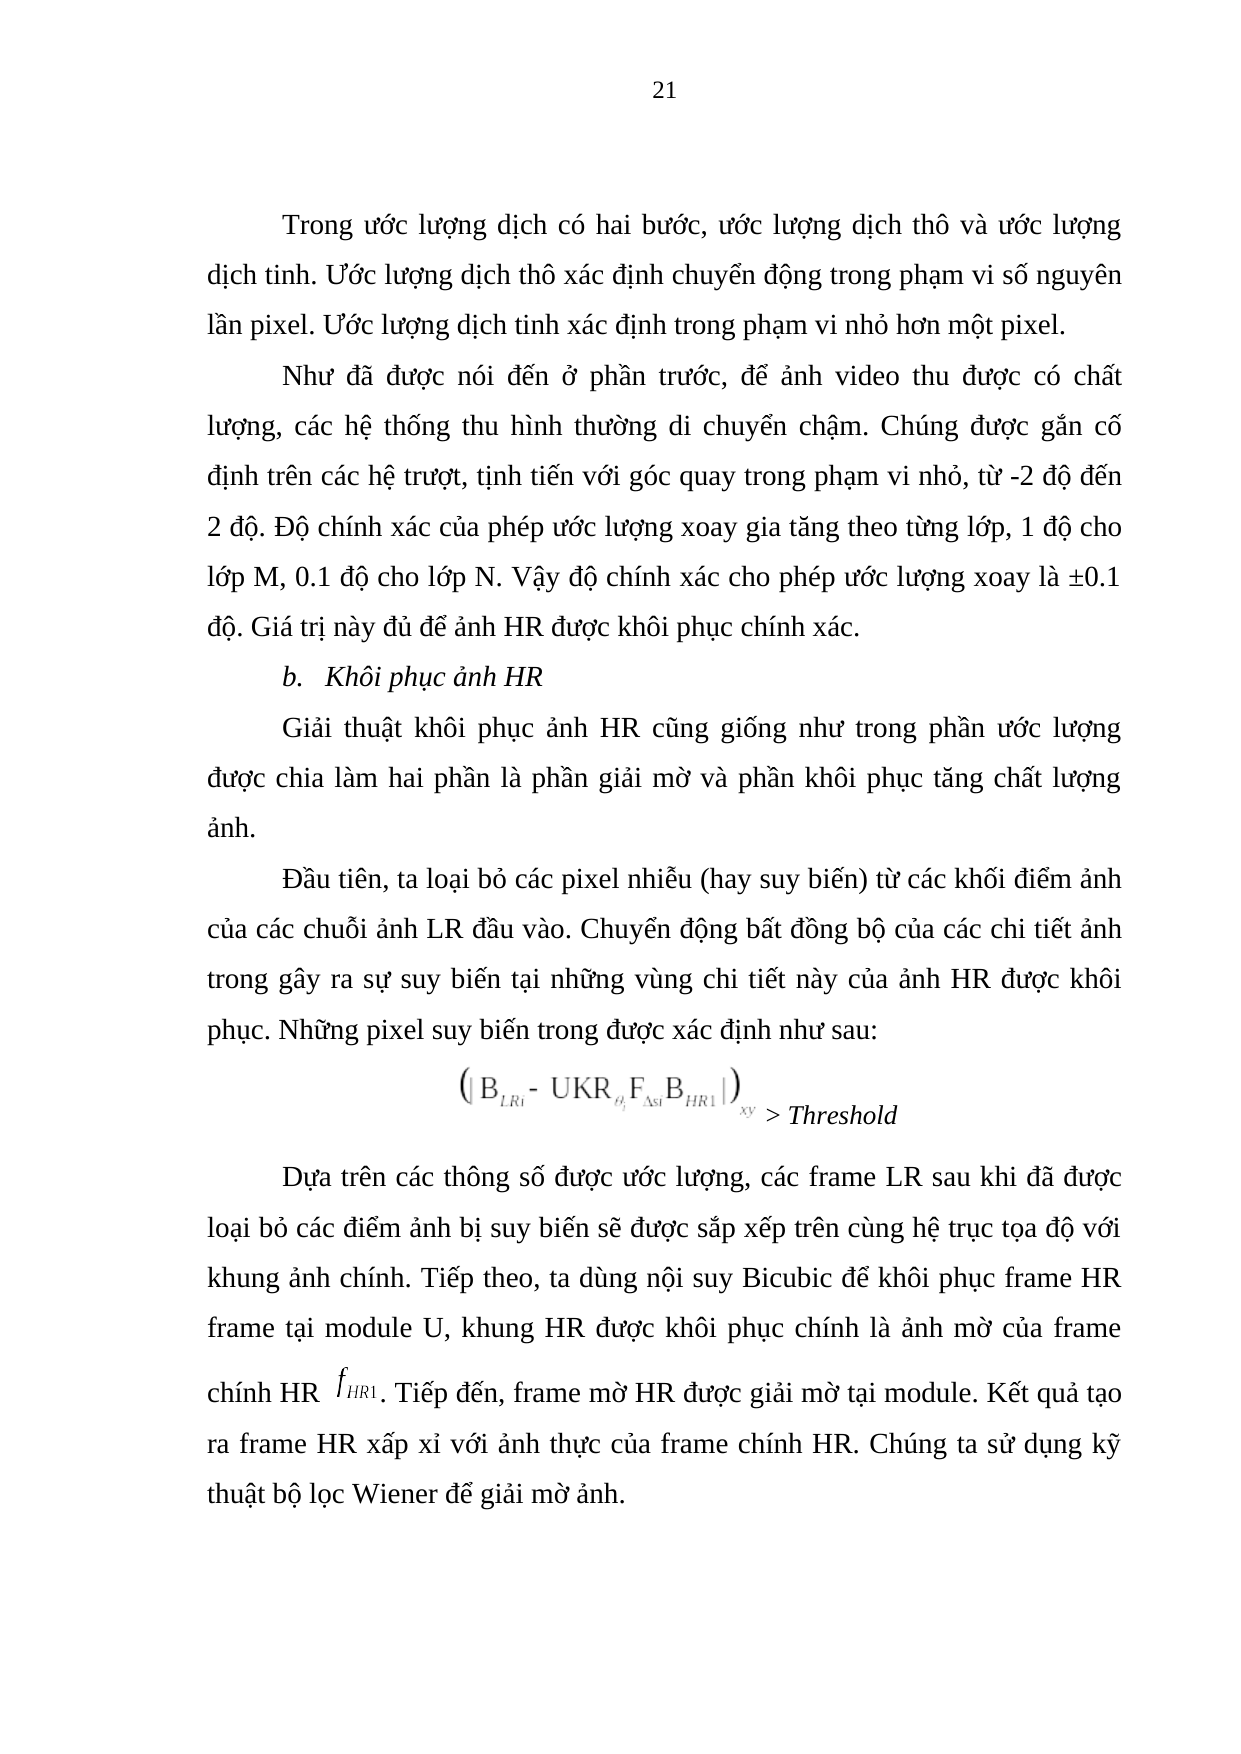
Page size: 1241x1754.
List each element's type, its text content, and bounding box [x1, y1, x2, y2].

text > Threshold [207, 1062, 1122, 1130]
text Trong ước lượng dịch có hai bước, ước lượng dịch thô và ước lượng dịch tinh. Ước lượng dịch thô xác định chuyển động trong phạm vi số nguyên lần pixel. Ước lượng dịch tinh xác định trong phạm vi nhỏ hơn một pixel. [207, 207, 1122, 341]
list Khôi phục ảnh HR [207, 659, 1122, 693]
text Giải thuật khôi phục ảnh HR cũng giống như trong phần ước lượng được chia làm hai phần là phần giải mờ và phần khôi phục tăng chất lượng ảnh. [207, 710, 1122, 844]
text Dựa trên các thông số được ước lượng, các frame LR sau khi đã được loại bỏ các điểm ảnh bị suy biến sẽ được sắp xếp trên cùng hệ trục tọa độ với khung ảnh chính. Tiếp theo, ta dùng nội suy Bicubic để khôi phục frame HR frame tại module U, khung HR được khôi phục chính là ảnh mờ của frame chính HR . Tiếp đến, frame mờ HR được giải mờ tại module. Kết quả tạo ra frame HR xấp xỉ với ảnh thực của frame chính HR. Chúng ta sử dụng kỹ thuật bộ lọc Wiener để giải mờ ảnh. [207, 1159, 1122, 1509]
text Đầu tiên, ta loại bỏ các pixel nhiễu (hay suy biến) từ các khối điểm ảnh của các chuỗi ảnh LR đầu vào. Chuyển động bất đồng bộ của các chi tiết ảnh trong gây ra sự suy biến tại những vùng chi tiết này của ảnh HR được khôi phục. Những pixel suy biến trong được xác định như sau: [207, 861, 1122, 1045]
text Như đã được nói đến ở phần trước, để ảnh video thu được có chất lượng, các hệ thống thu hình thường di chuyển chậm. Chúng được gắn cố định trên các hệ trượt, tịnh tiến với góc quay trong phạm vi nhỏ, từ -2 độ đến 2 độ. Độ chính xác của phép ước lượng xoay gia tăng theo từng lớp, 1 độ cho lớp M, 0.1 độ cho lớp N. Vậy độ chính xác cho phép ước lượng xoay là ±0.1 độ. Giá trị này đủ để ảnh HR được khôi phục chính xác. [207, 358, 1122, 643]
